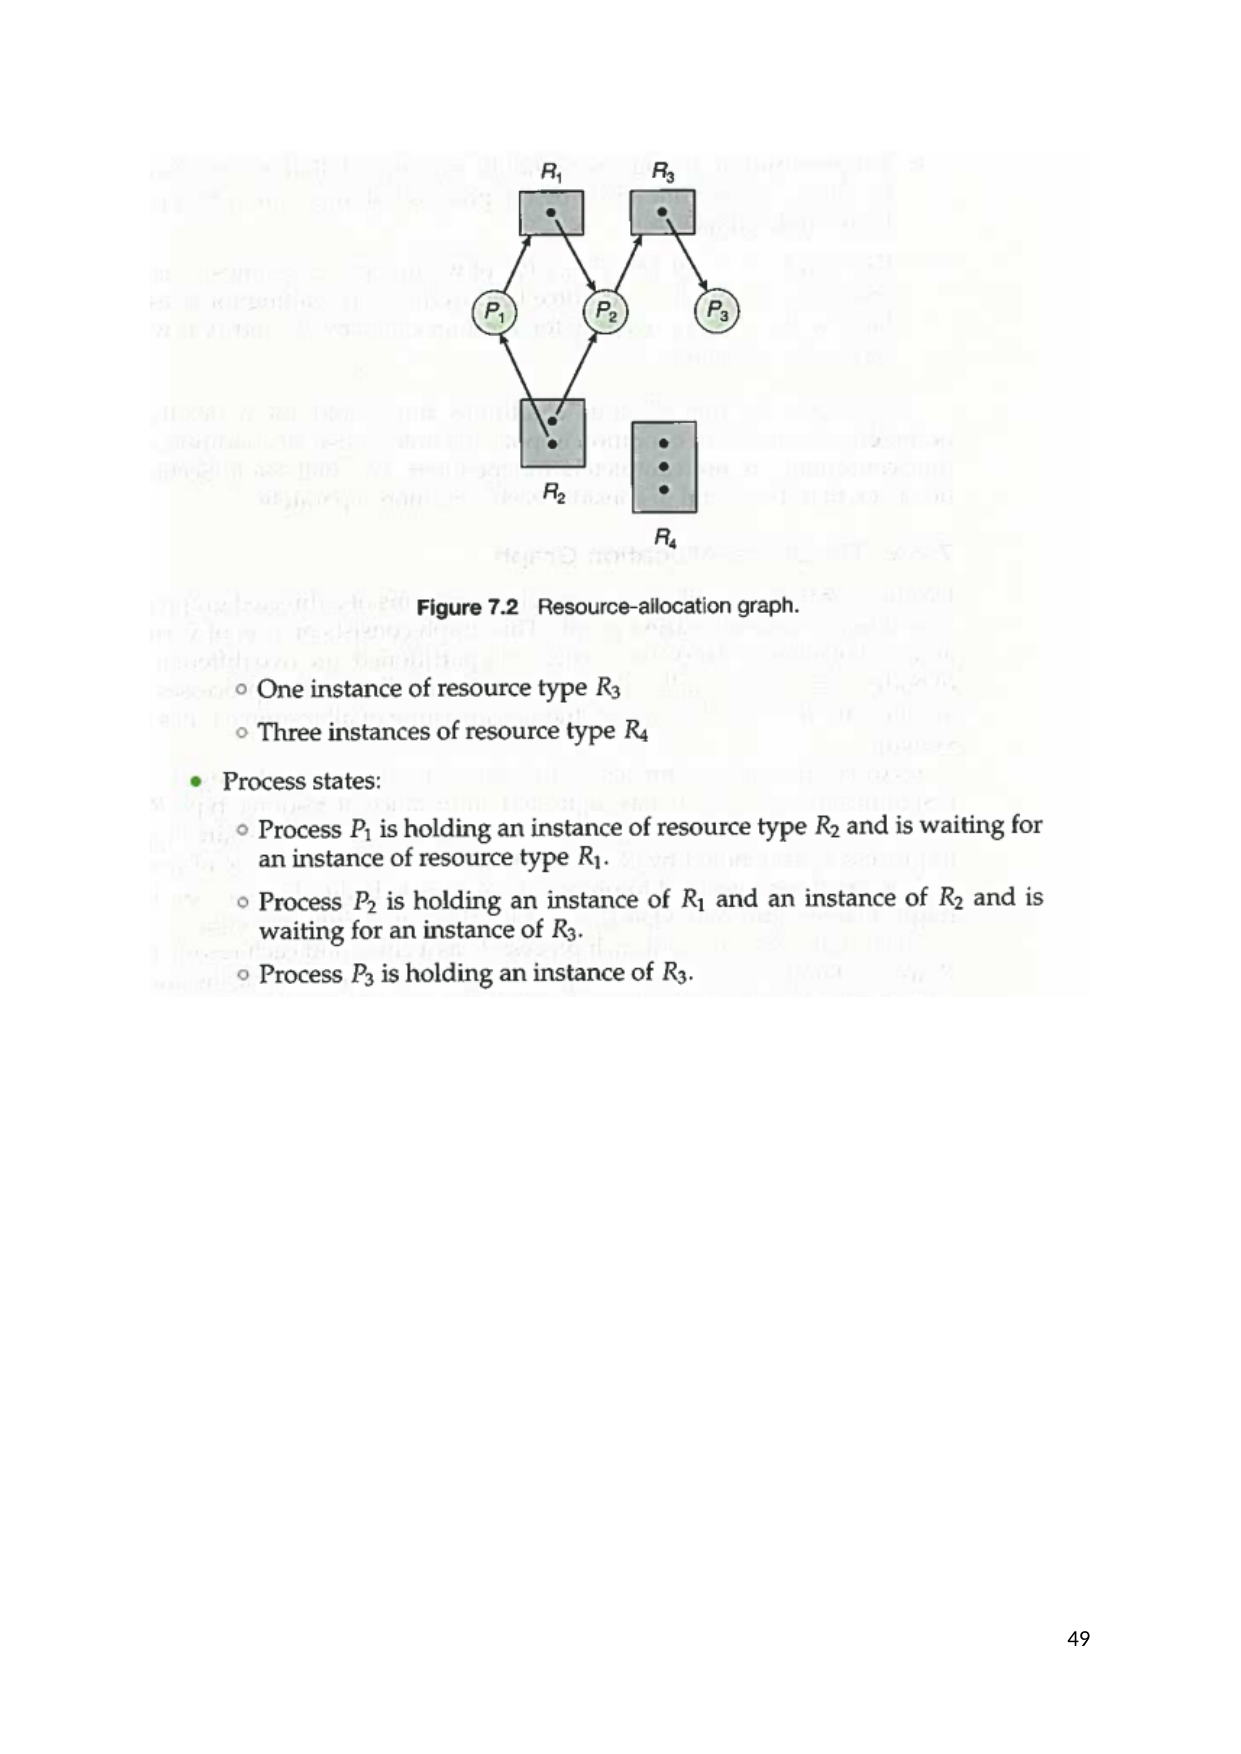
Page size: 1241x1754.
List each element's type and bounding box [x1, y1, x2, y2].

picture [150, 150, 1091, 997]
